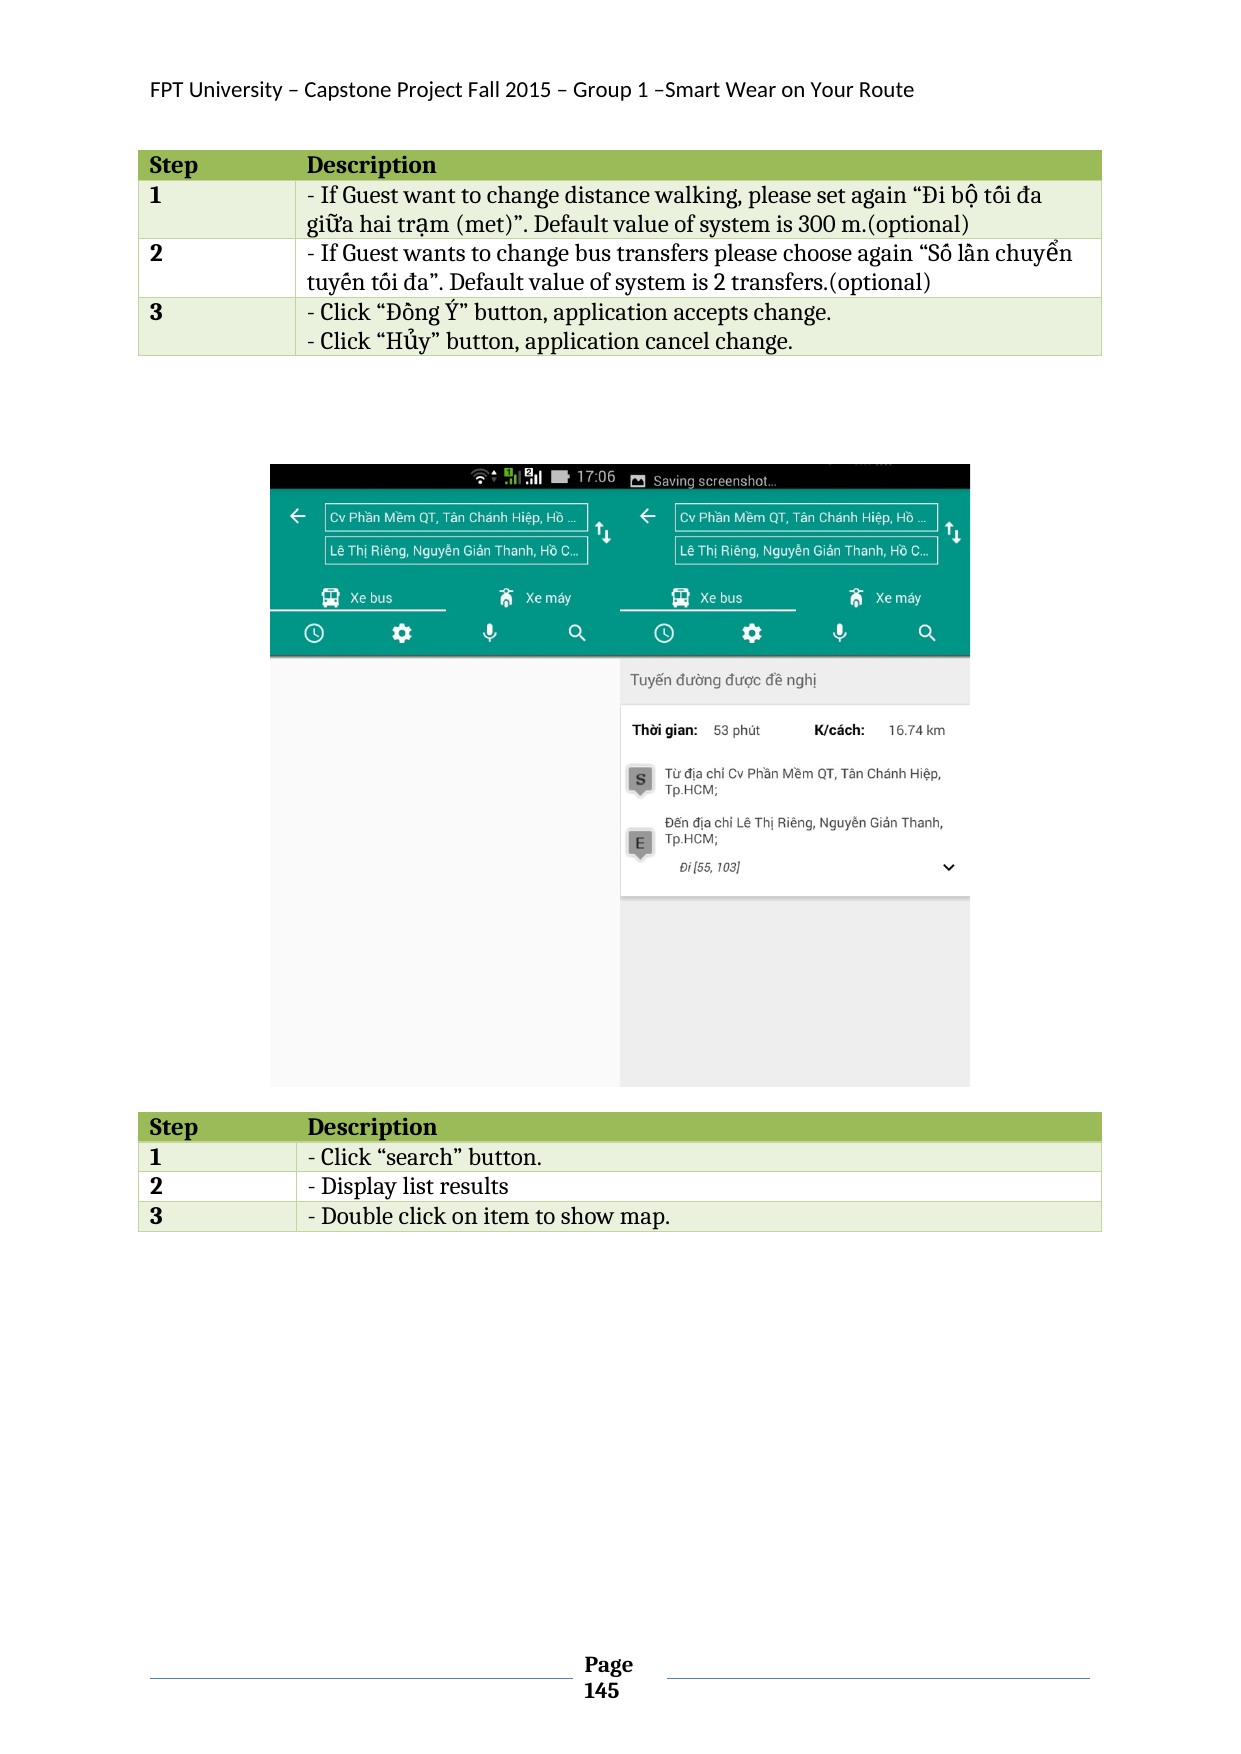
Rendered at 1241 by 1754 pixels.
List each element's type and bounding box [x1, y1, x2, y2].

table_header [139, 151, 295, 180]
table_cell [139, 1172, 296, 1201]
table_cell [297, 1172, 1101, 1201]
picture [270, 464, 971, 1087]
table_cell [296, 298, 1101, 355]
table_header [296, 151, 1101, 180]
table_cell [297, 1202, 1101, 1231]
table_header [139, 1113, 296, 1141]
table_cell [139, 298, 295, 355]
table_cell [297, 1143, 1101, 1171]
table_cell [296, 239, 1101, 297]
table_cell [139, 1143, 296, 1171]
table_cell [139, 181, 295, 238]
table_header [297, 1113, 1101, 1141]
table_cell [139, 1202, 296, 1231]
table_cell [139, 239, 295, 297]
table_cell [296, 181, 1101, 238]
